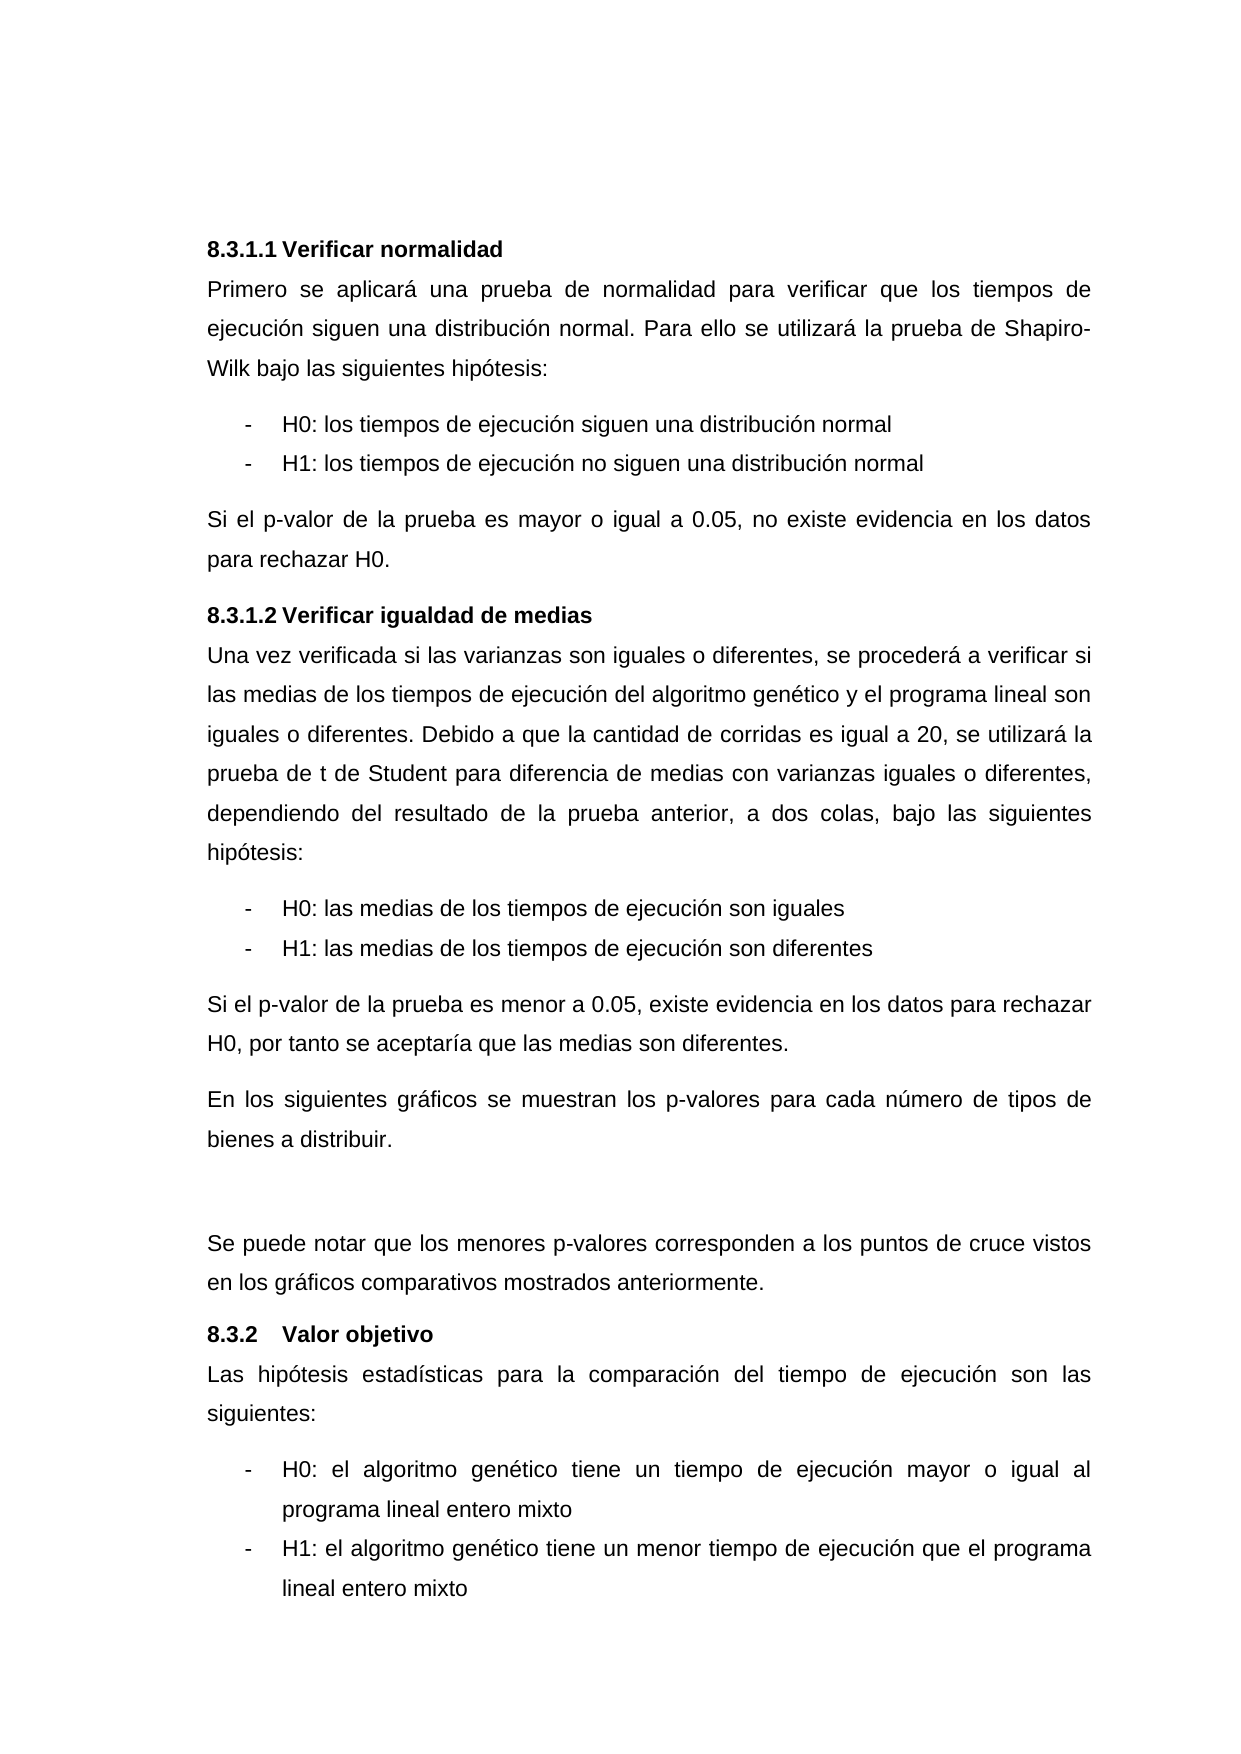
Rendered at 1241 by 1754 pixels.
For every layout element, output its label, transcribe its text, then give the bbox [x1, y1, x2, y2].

subtitle Valor objetivo [207, 1321, 1092, 1348]
subtitle Verificar igualdad de medias [207, 602, 1092, 628]
list H1: las medias de los tiempos de ejecución son diferentes [244, 934, 1092, 961]
text Si el p-valor de la prueba es mayor o igual a 0.05, no existe evidencia en los datos para rechazar H0. [207, 506, 1092, 572]
text Primero se aplicará una prueba de normalidad para verificar que los tiempos de ejecución siguen una distribución normal. Para ello se utilizará la prueba de Shapiro-Wilk bajo las siguientes hipótesis: [207, 276, 1092, 381]
text Las hipótesis estadísticas para la comparación del tiempo de ejecución son las siguientes: [207, 1361, 1092, 1427]
text Una vez verificada si las varianzas son iguales o diferentes, se procederá a verificar si las medias de los tiempos de ejecución del algoritmo genético y el programa lineal son iguales o diferentes. Debido a que la cantidad de corridas es igual a 20, se utilizará la prueba de t de Student para diferencia de medias con varianzas iguales o diferentes, dependiendo del resultado de la prueba anterior, a dos colas, bajo las siguientes hipótesis: [207, 642, 1092, 865]
text Se puede notar que los menores p-valores corresponden a los puntos de cruce vistos en los gráficos comparativos mostrados anteriormente. [207, 1230, 1092, 1296]
list H0: los tiempos de ejecución siguen una distribución normal [244, 411, 1092, 437]
text Si el p-valor de la prueba es menor a 0.05, existe evidencia en los datos para rechazar H0, por tanto se aceptaría que las medias son diferentes. [207, 991, 1092, 1057]
text En los siguientes gráficos se muestran los p-valores para cada número de tipos de bienes a distribuir. [207, 1086, 1092, 1152]
list H1: los tiempos de ejecución no siguen una distribución normal [244, 450, 1092, 477]
subtitle Verificar normalidad [207, 236, 1092, 263]
list H1: el algoritmo genético tiene un menor tiempo de ejecución que el programa lineal entero mixto [244, 1535, 1092, 1601]
list H0: el algoritmo genético tiene un tiempo de ejecución mayor o igual al programa lineal entero mixto [244, 1456, 1092, 1522]
list H0: las medias de los tiempos de ejecución son iguales [244, 895, 1092, 921]
